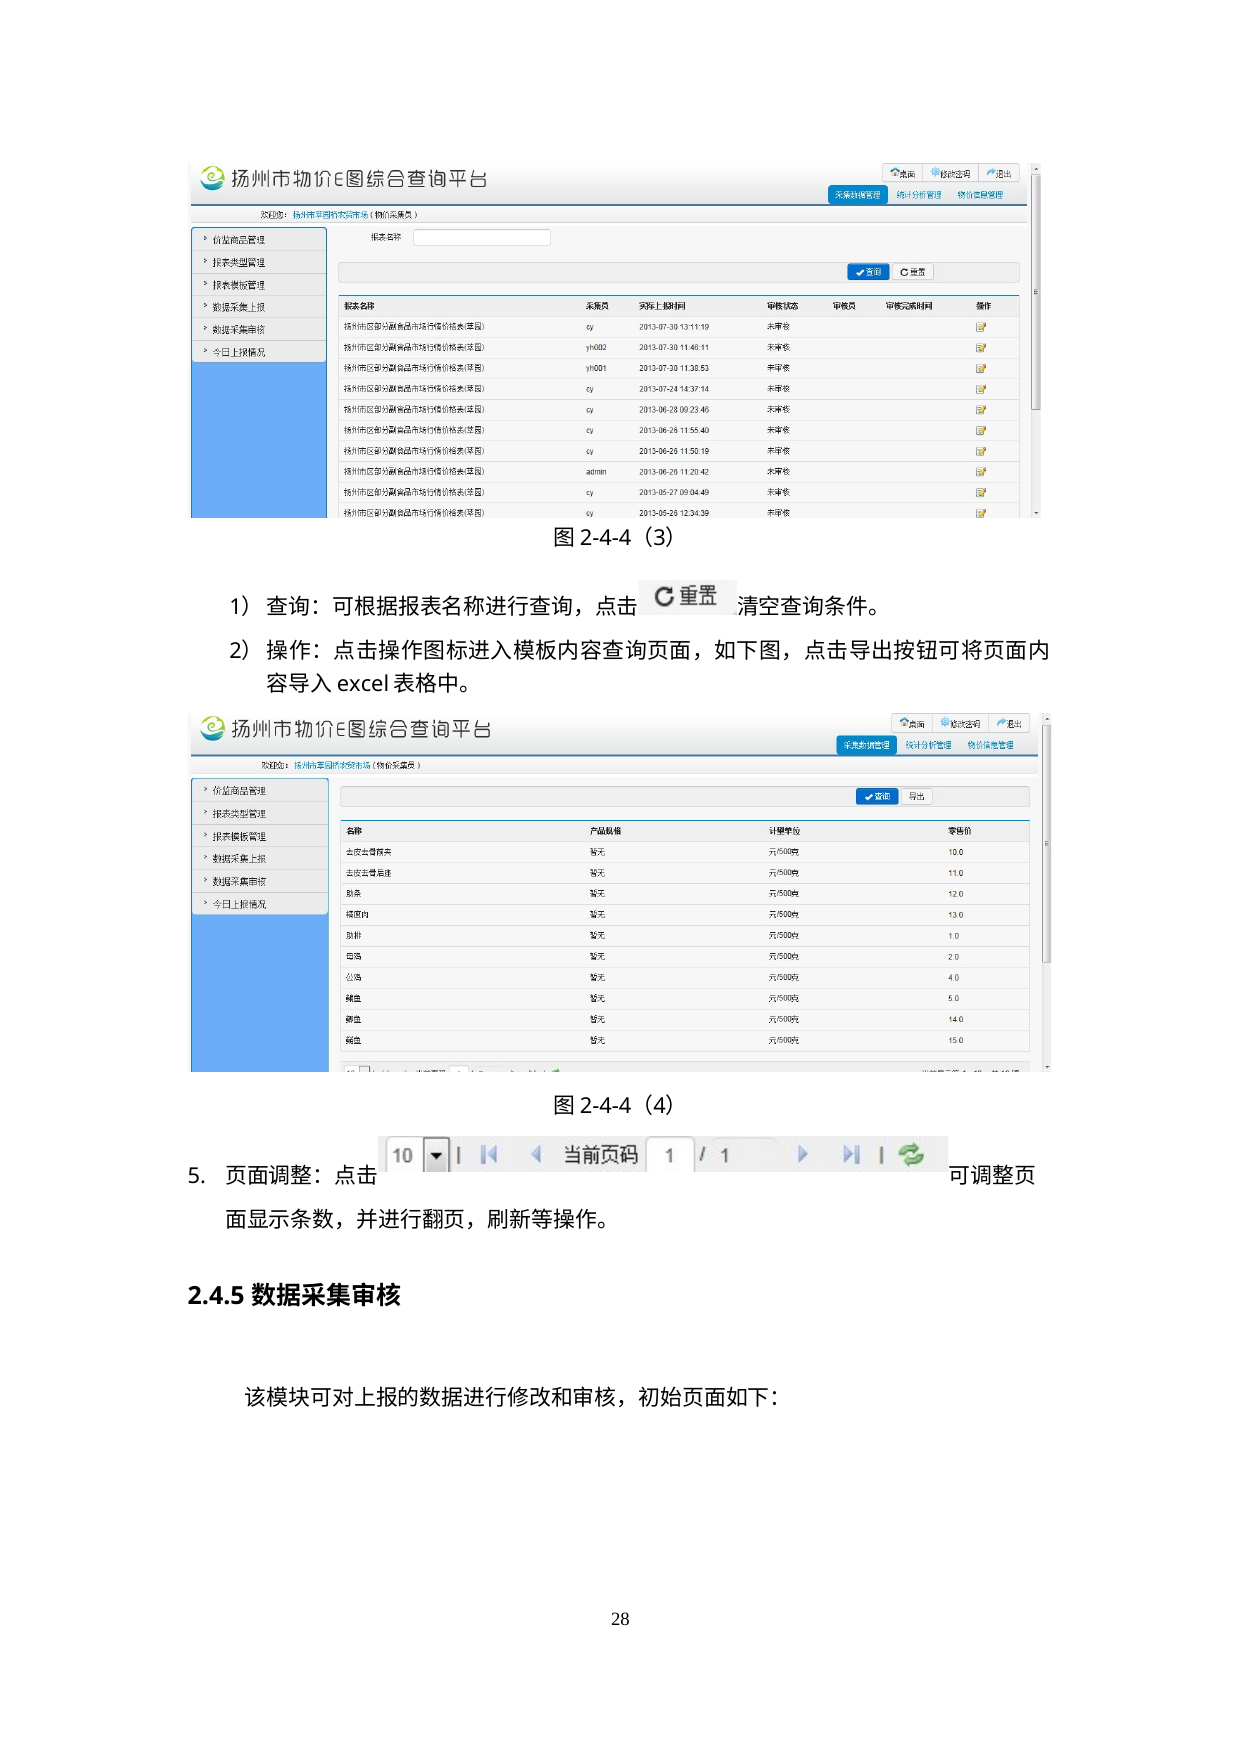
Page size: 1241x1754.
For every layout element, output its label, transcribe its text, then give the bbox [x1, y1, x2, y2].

picture [378, 1136, 949, 1172]
list 页面调整：点击可调整页面显示条数，并进行翻页，刷新等操作。 [187, 1136, 1053, 1234]
list 该模块可对上报的数据进行修改和审核，初始页面如下： [225, 1379, 1053, 1412]
list 操作：点击操作图标进入模板内容查询页面，如下图，点击导出按钮可将页面内容导入excel表格中。 [229, 633, 1053, 698]
text 图 2-4-4（3） [187, 519, 1053, 552]
picture [187, 713, 1052, 1072]
picture [187, 163, 1041, 518]
list 查询：可根据报表名称进行查询，点击清空查询条件。 [229, 568, 1053, 633]
subtitle 2.4.5 数据采集审核 [187, 1261, 1053, 1326]
text 图 2-4-4（4） [187, 1088, 1053, 1120]
picture [638, 580, 737, 615]
